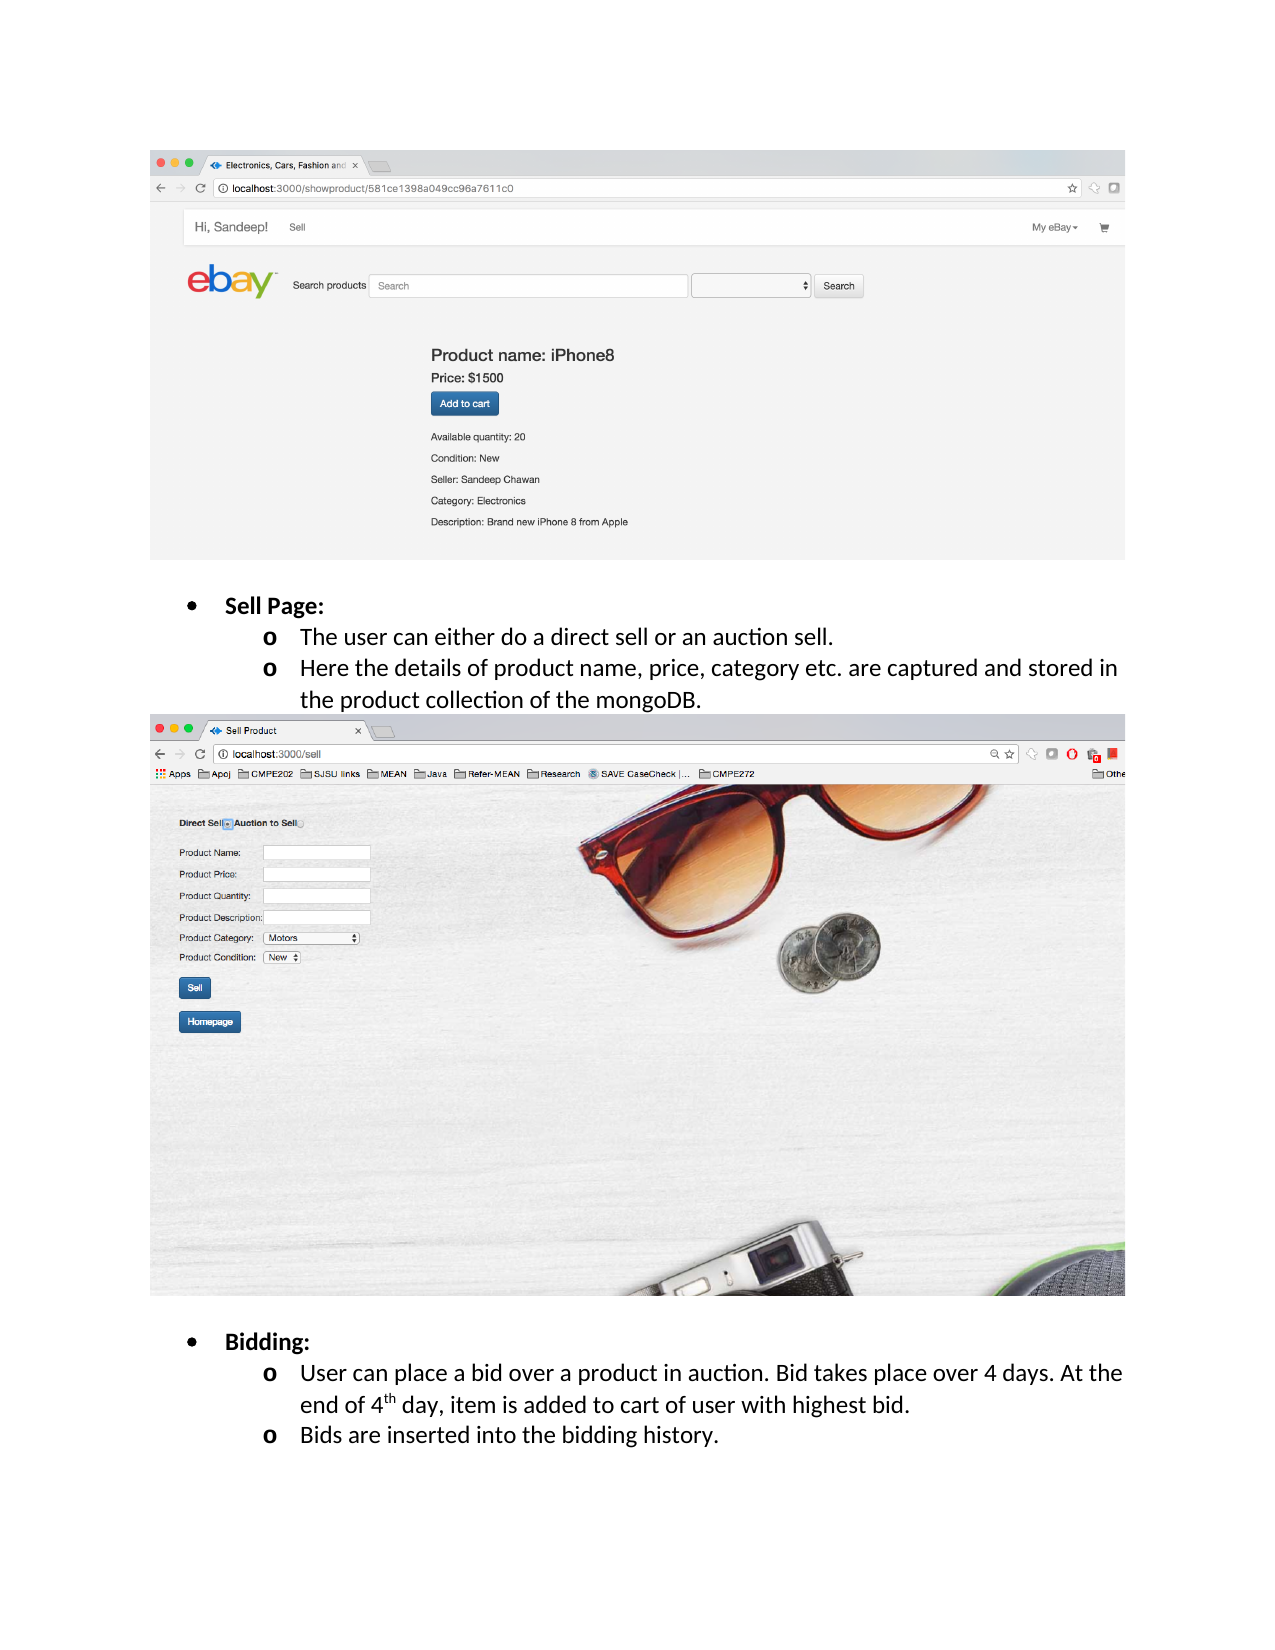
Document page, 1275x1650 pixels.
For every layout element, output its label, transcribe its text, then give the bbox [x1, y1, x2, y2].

picture [150, 714, 1125, 1296]
picture [150, 150, 1125, 560]
list The user can either do a direct sell or an auction sell. [262, 621, 1125, 652]
list Bidding: [187, 1327, 1125, 1357]
list Sell Page: [187, 590, 1125, 621]
list Here the details of product name, price, category etc. are captured and stored in the product collection of the mongoDB. [262, 652, 1125, 714]
list Bids are inserted into the bidding history. [262, 1419, 1125, 1451]
list User can place a bid over a product in auction. Bid takes place over 4 days. At the end of 4th day, item is added to cart of user with highest bid. [262, 1357, 1125, 1419]
